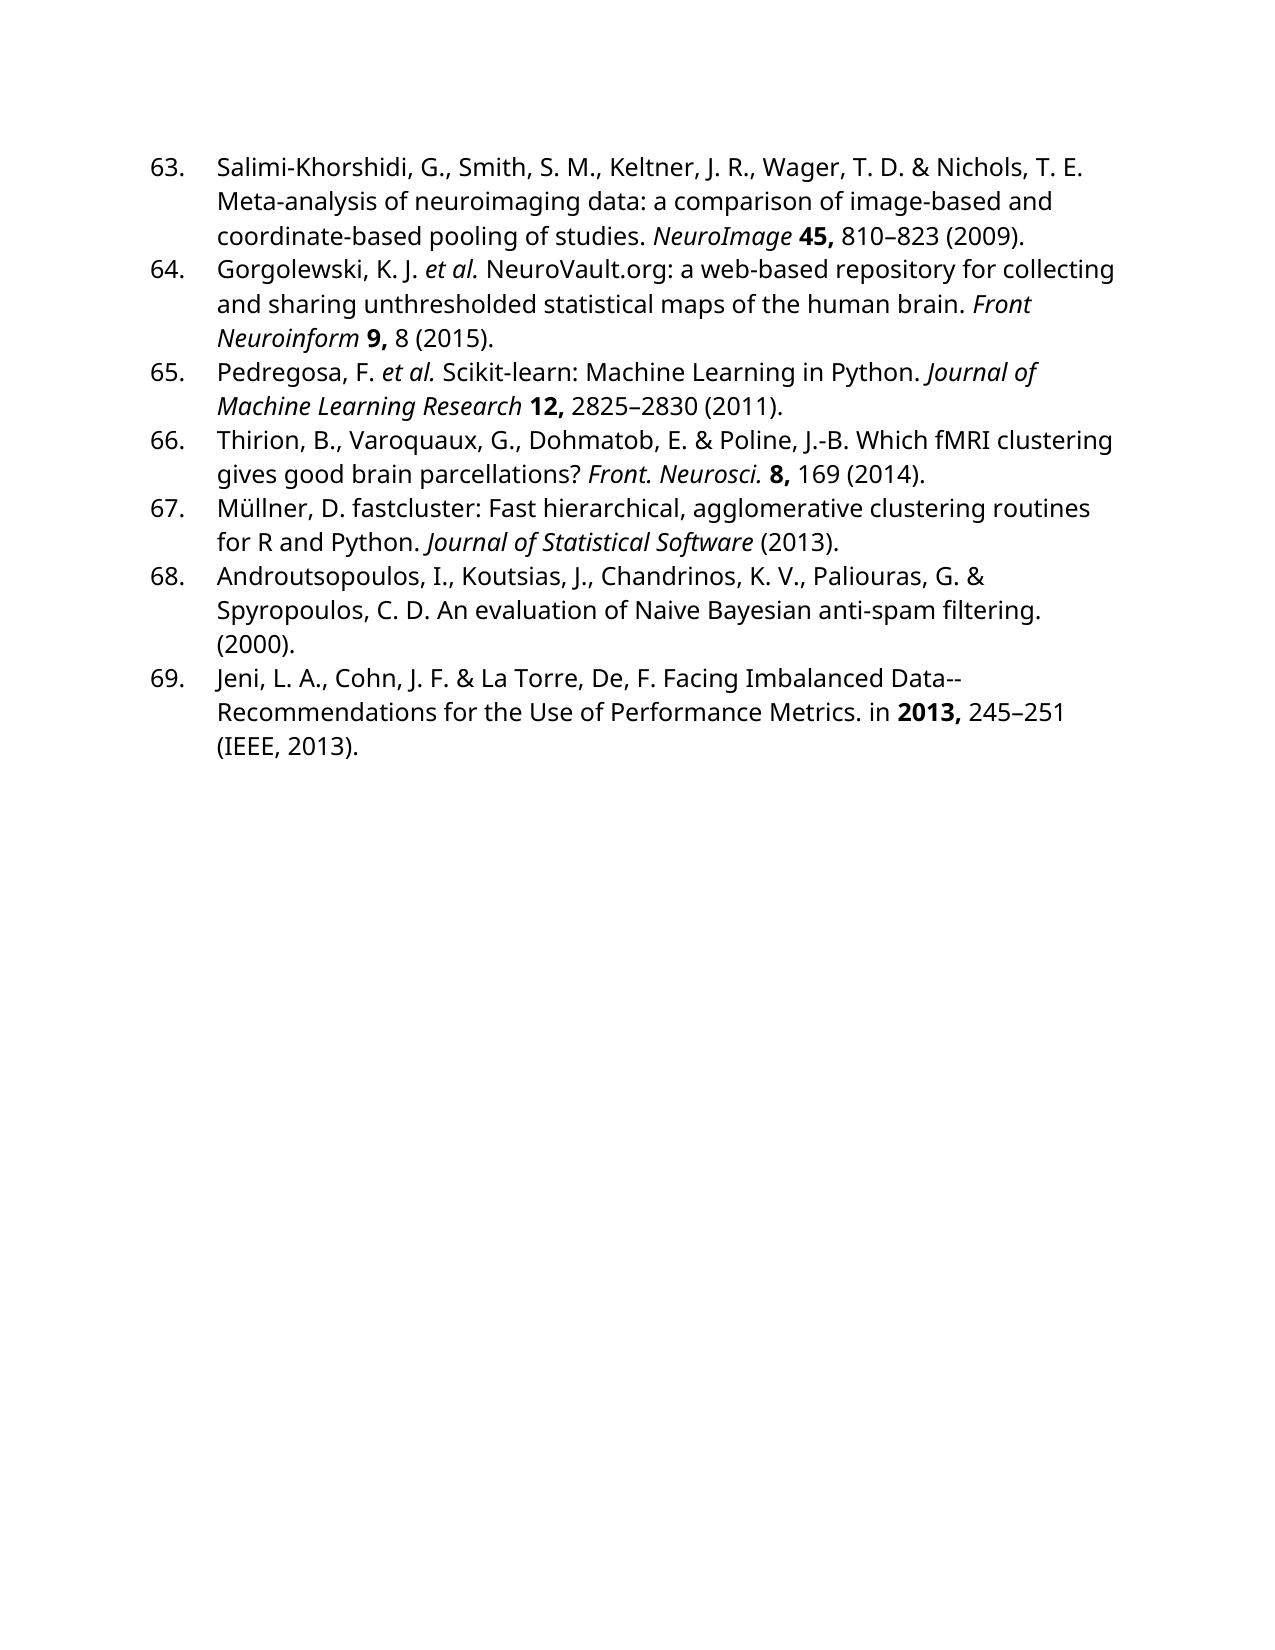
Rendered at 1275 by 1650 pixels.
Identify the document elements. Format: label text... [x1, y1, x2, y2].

text 65. Pedregosa, F. et al. Scikit-learn: Machine Learning in Python. Journal of Machine Learning Research 12, 2825–2830 (2011). [150, 354, 1125, 422]
text 68. Androutsopoulos, I., Koutsias, J., Chandrinos, K. V., Paliouras, G. & Spyropoulos, C. D. An evaluation of Naive Bayesian anti-spam filtering. (2000). [150, 559, 1125, 661]
text 64. Gorgolewski, K. J. et al. NeuroVault.org: a web-based repository for collecting and sharing unthresholded statistical maps of the human brain. Front Neuroinform 9, 8 (2015). [150, 252, 1125, 354]
text 67. Müllner, D. fastcluster: Fast hierarchical, agglomerative clustering routines for R and Python. Journal of Statistical Software (2013). [150, 491, 1125, 559]
text 69. Jeni, L. A., Cohn, J. F. & La Torre, De, F. Facing Imbalanced Data--Recommendations for the Use of Performance Metrics. in 2013, 245–251 (IEEE, 2013). [150, 661, 1125, 763]
text 63. Salimi-Khorshidi, G., Smith, S. M., Keltner, J. R., Wager, T. D. & Nichols, T. E. Meta-analysis of neuroimaging data: a comparison of image-based and coordinate-based pooling of studies. NeuroImage 45, 810–823 (2009). [150, 150, 1125, 252]
text 66. Thirion, B., Varoquaux, G., Dohmatob, E. & Poline, J.-B. Which fMRI clustering gives good brain parcellations? Front. Neurosci. 8, 169 (2014). [150, 422, 1125, 491]
